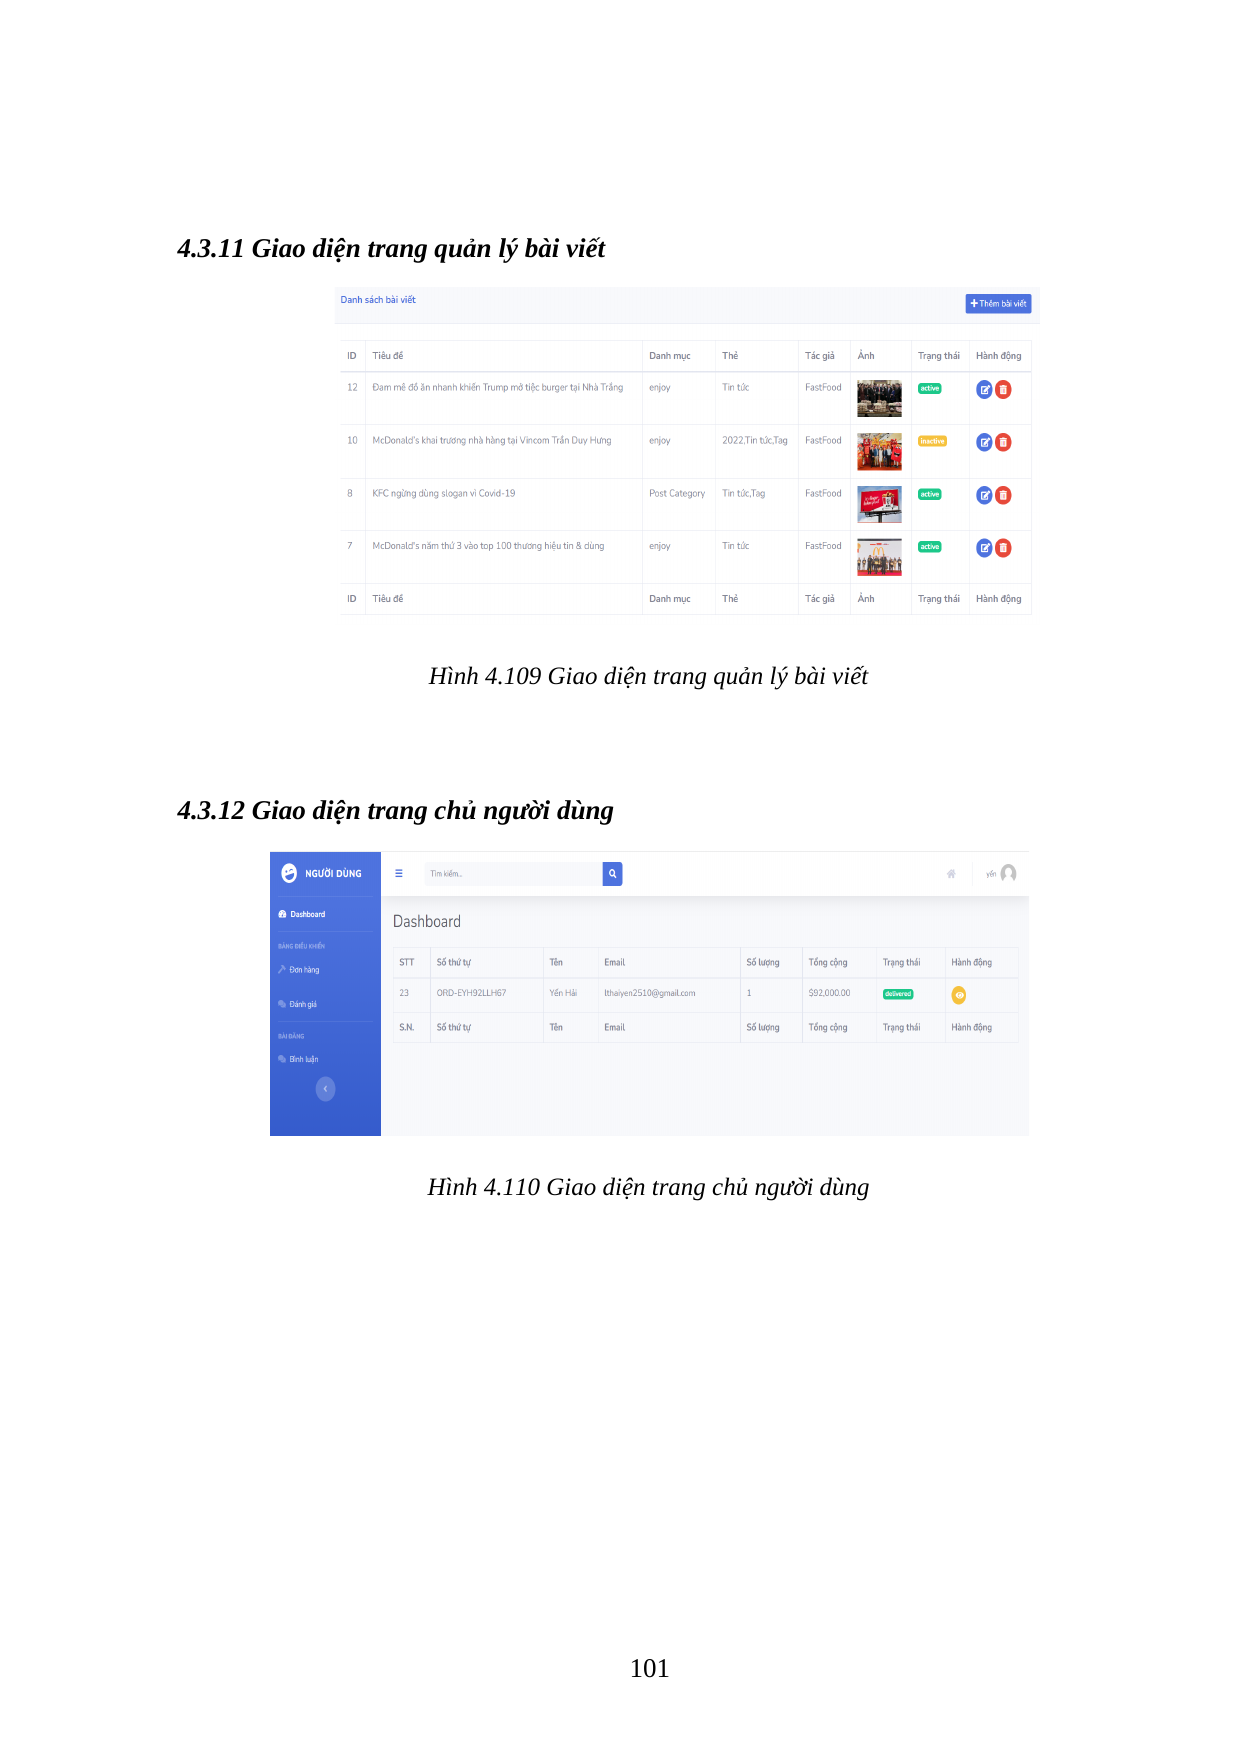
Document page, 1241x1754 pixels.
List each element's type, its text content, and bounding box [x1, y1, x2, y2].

subtitle Giao diện trang quản lý bài viết [177, 232, 1122, 263]
picture [334, 287, 1040, 625]
subtitle Giao diện trang chủ người dùng [177, 794, 1122, 825]
picture [270, 850, 1030, 1136]
